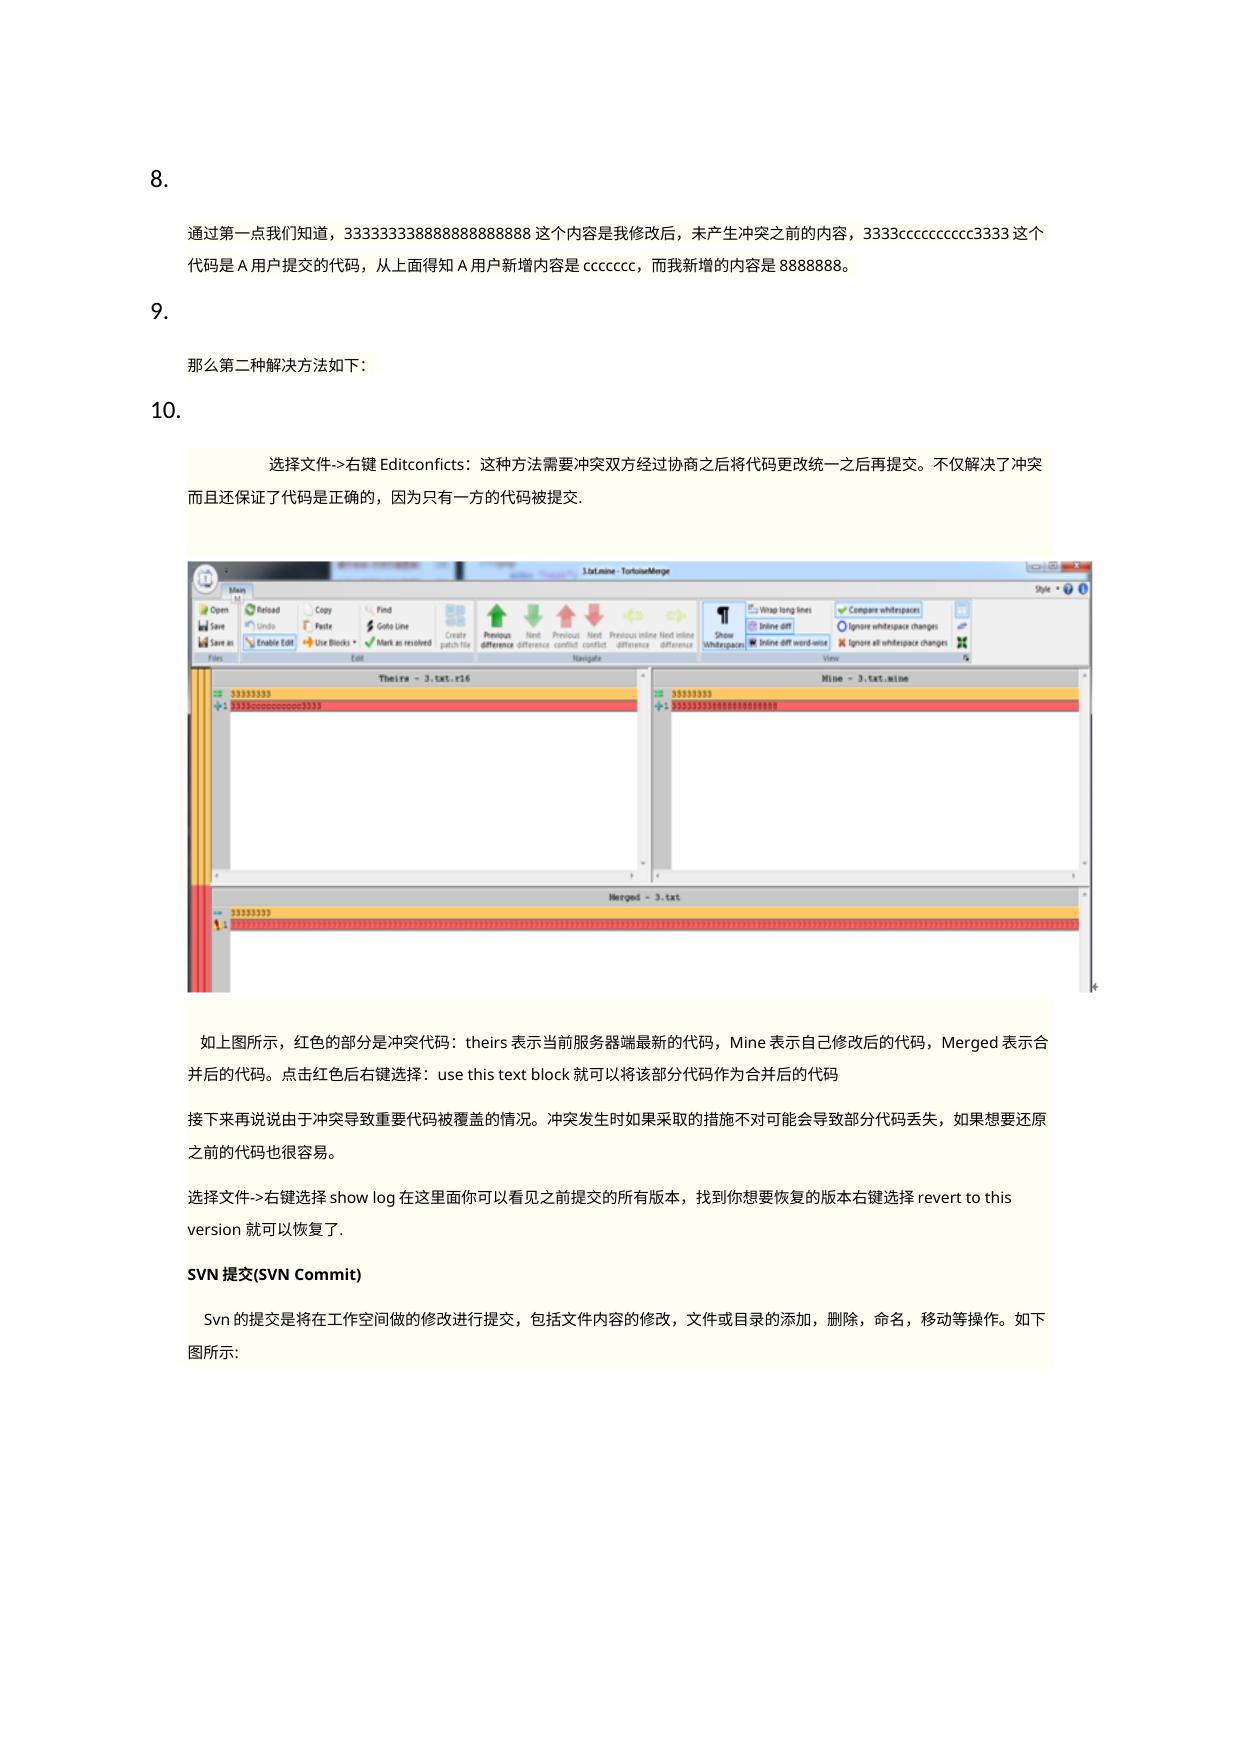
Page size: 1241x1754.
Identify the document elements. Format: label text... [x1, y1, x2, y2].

text 选择文件->右键Editconficts：这种方法需要冲突双方经过协商之后将代码更改统一之后再提交。不仅解决了冲突而且还保证了代码是正确的，因为只有一方的代码被提交. [187, 448, 1053, 513]
text 如上图所示，红色的部分是冲突代码：theirs表示当前服务器端最新的代码，Mine表示自己修改后的代码，Merged表示合并后的代码。点击红色后右键选择：use this text block就可以将该部分代码作为合并后的代码 [187, 1025, 1053, 1090]
text 那么第二种解决方法如下： [187, 348, 1053, 381]
text 通过第一点我们知道，333333338888888888888这个内容是我修改后，未产生冲突之前的内容，3333cccccccccc3333这个代码是A用户提交的代码，从上面得知 A用户新增内容是ccccccc，而我新增的内容是8888888。 [187, 216, 1053, 281]
text SVN提交(SVN Commit) [187, 1258, 1053, 1290]
picture [187, 557, 1099, 999]
text 选择文件->右键选择show log在这里面你可以看见之前提交的所有版本，找到你想要恢复的版本右键选择revert to this version 就可以恢复了. [187, 1180, 1053, 1245]
text 接下来再说说由于冲突导致重要代码被覆盖的情况。冲突发生时如果采取的措施不对可能会导致部分代码丢失，如果想要还原之前的代码也很容易。 [187, 1103, 1053, 1168]
text Svn的提交是将在工作空间做的修改进行提交，包括文件内容的修改，文件或目录的添加，删除，命名，移动等操作。如下图所示: [187, 1303, 1053, 1368]
